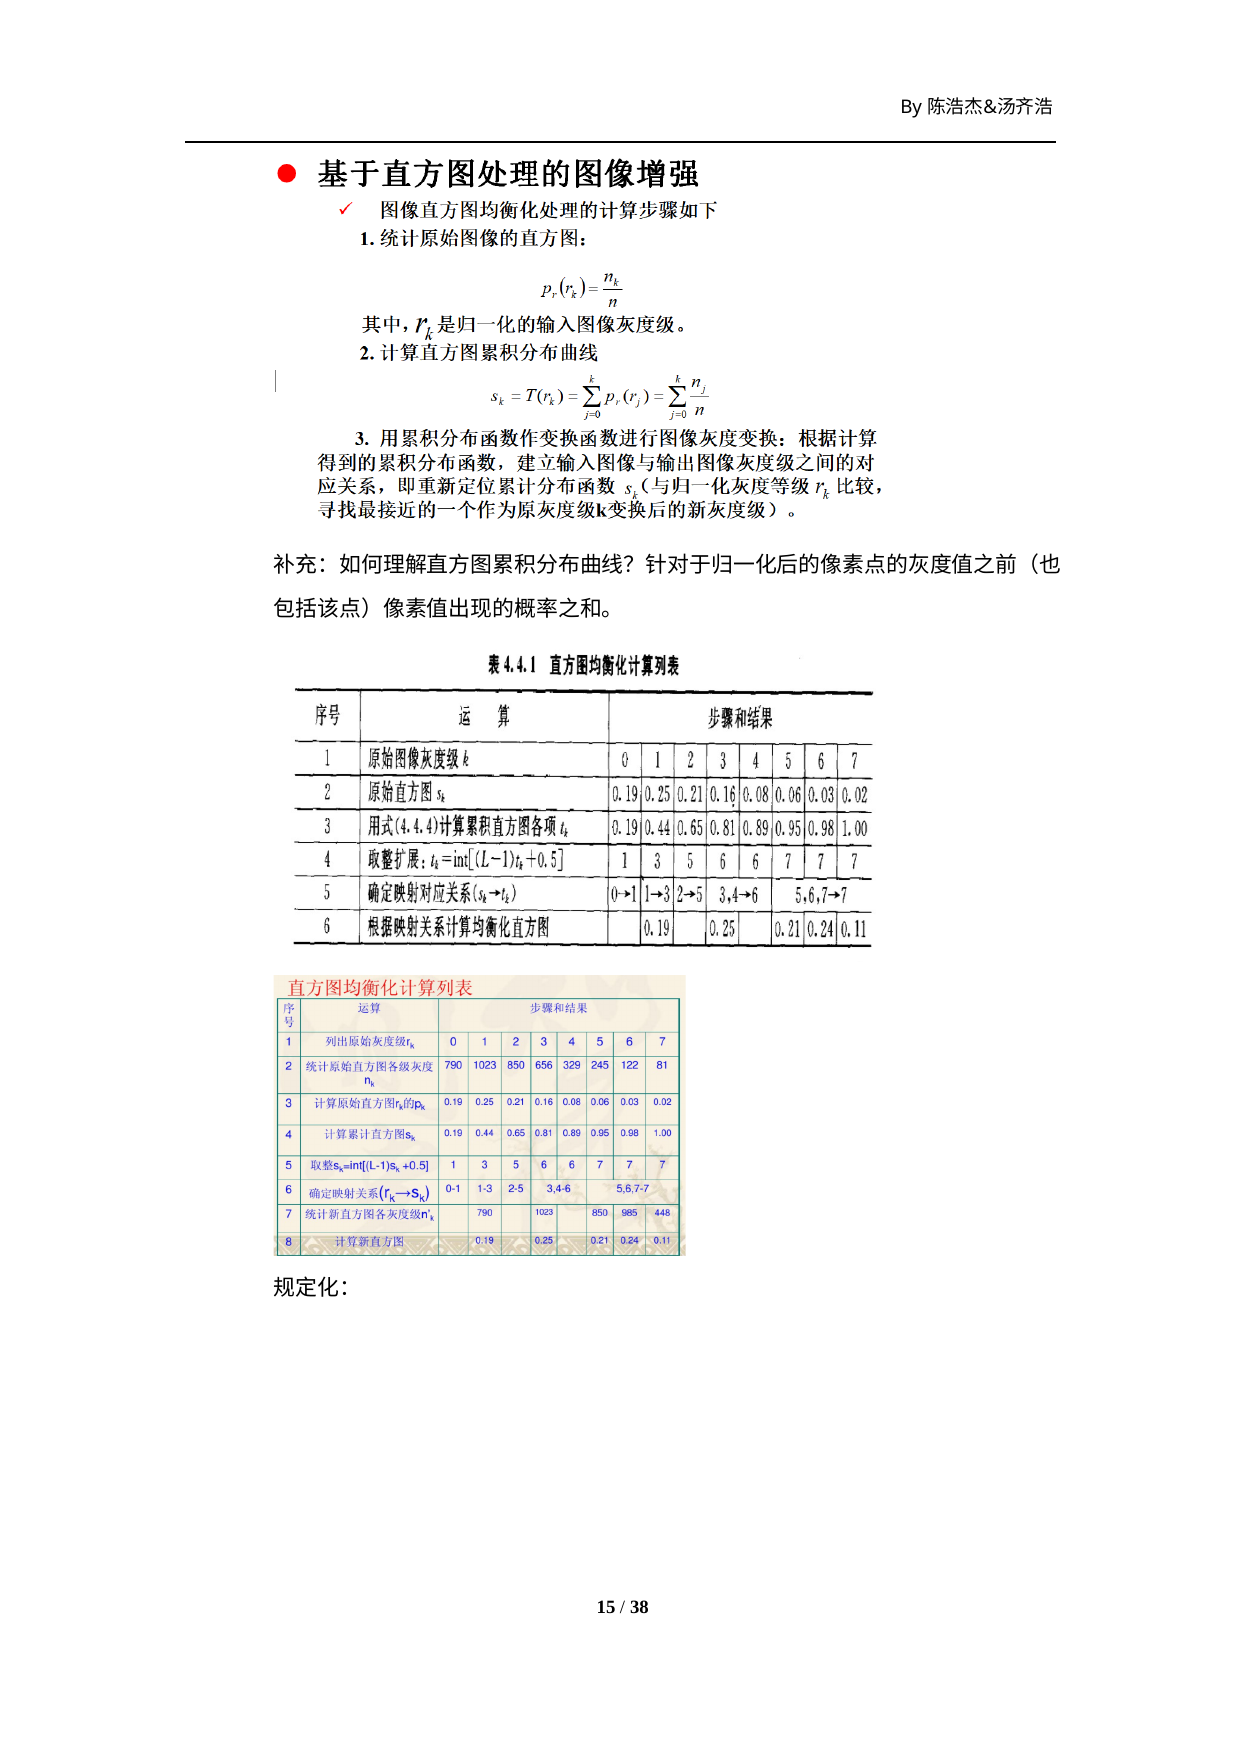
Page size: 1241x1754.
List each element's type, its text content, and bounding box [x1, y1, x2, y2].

picture [273, 638, 889, 962]
picture [273, 975, 686, 1256]
picture [273, 156, 885, 533]
text 规定化： [273, 1270, 1064, 1302]
text 补充：如何理解直方图累积分布曲线？针对于归一化后的像素点的灰度值之前（也包括该点）像素值出现的概率之和。 [273, 547, 1064, 623]
